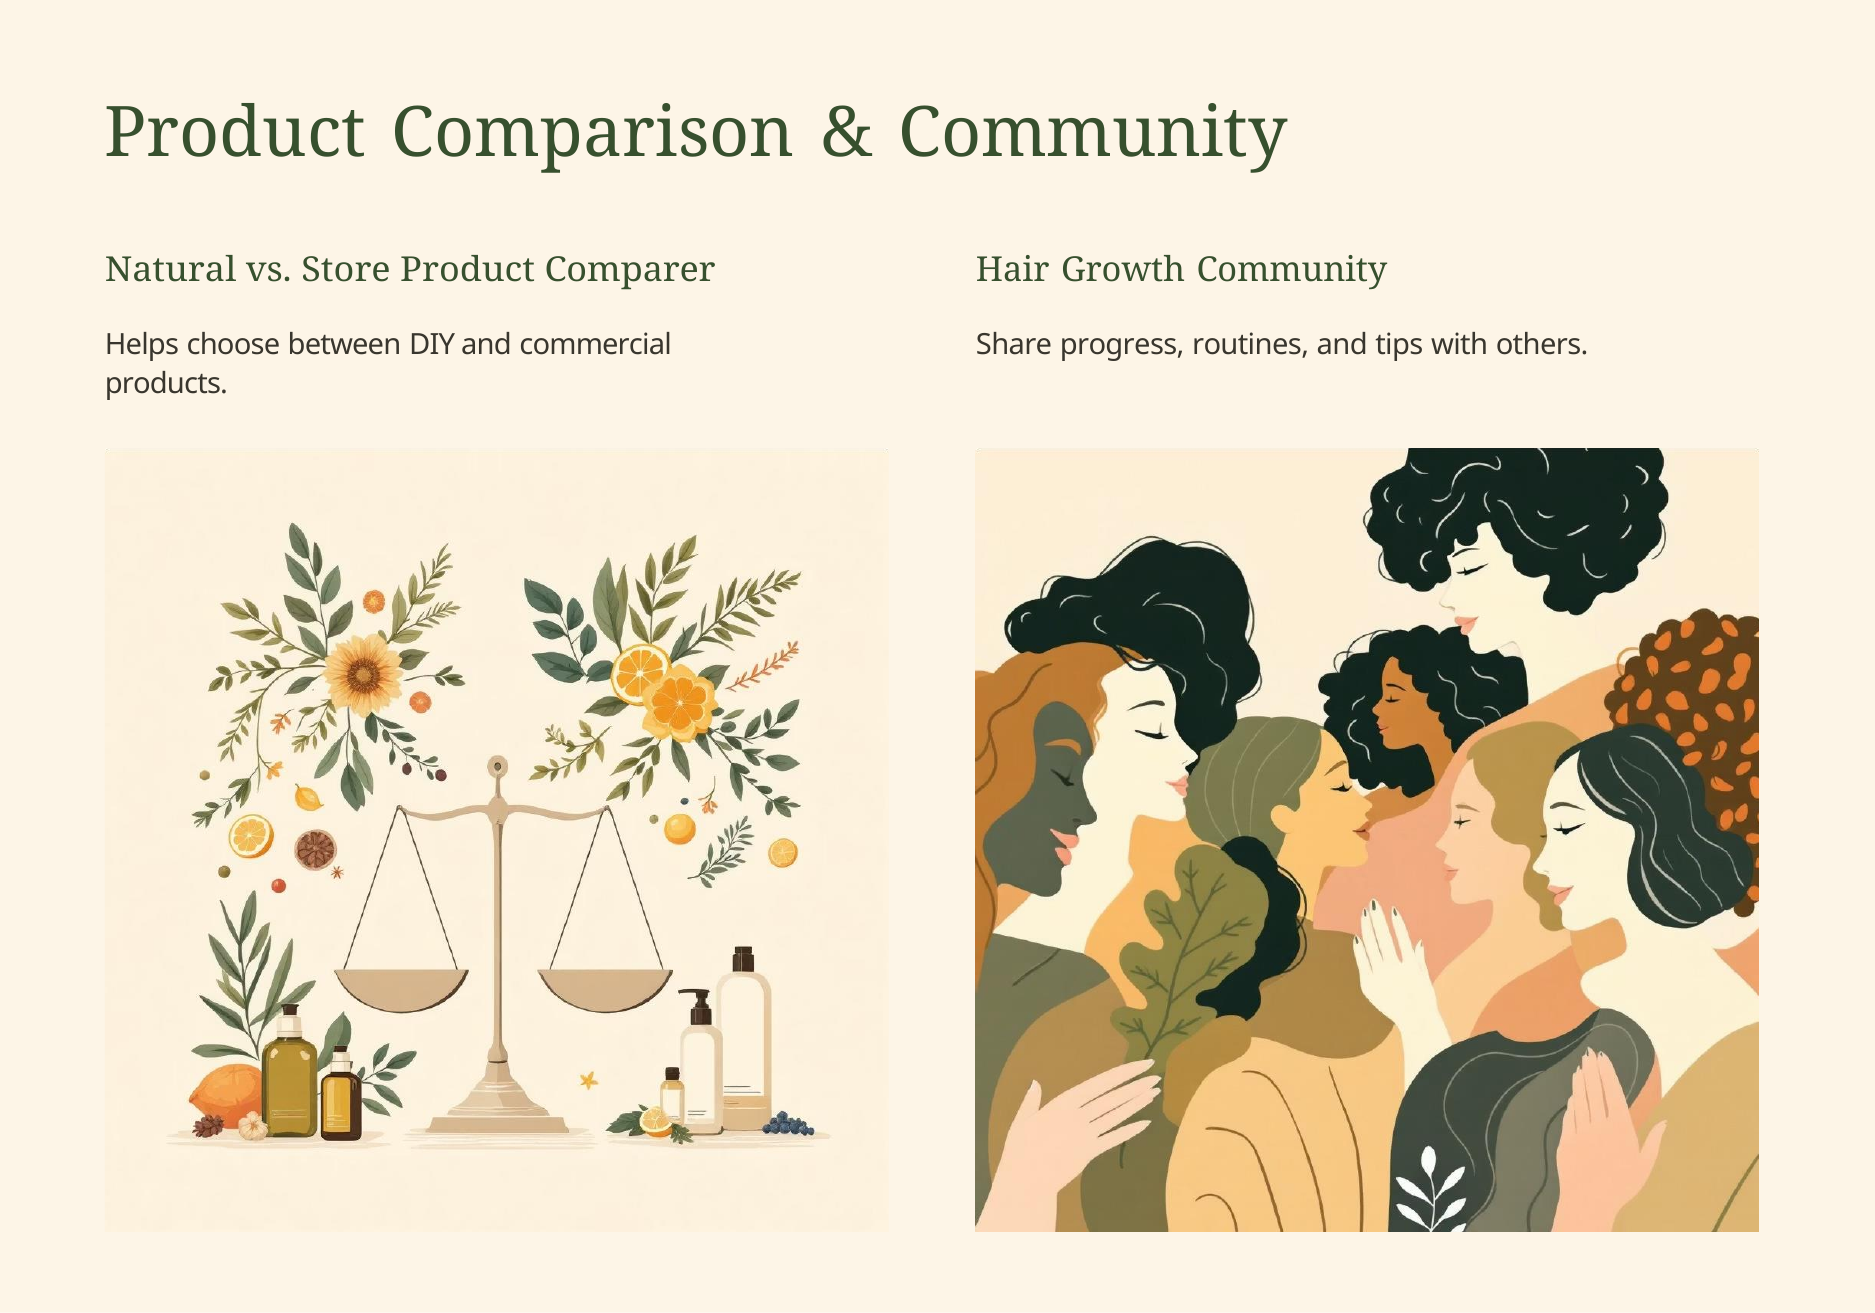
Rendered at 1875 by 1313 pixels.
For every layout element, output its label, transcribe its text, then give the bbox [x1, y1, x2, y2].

picture [975, 448, 1759, 1232]
picture [104, 448, 889, 1232]
text Product Comparison & Community [104, 92, 1800, 172]
text Share progress, routines, and tips with others. [976, 323, 1800, 363]
text Helps choose between DIY and commercial products. [104, 323, 759, 402]
subtitle Natural vs. Store Product Comparer [104, 245, 759, 291]
subtitle Hair Growth Community [976, 245, 1800, 291]
